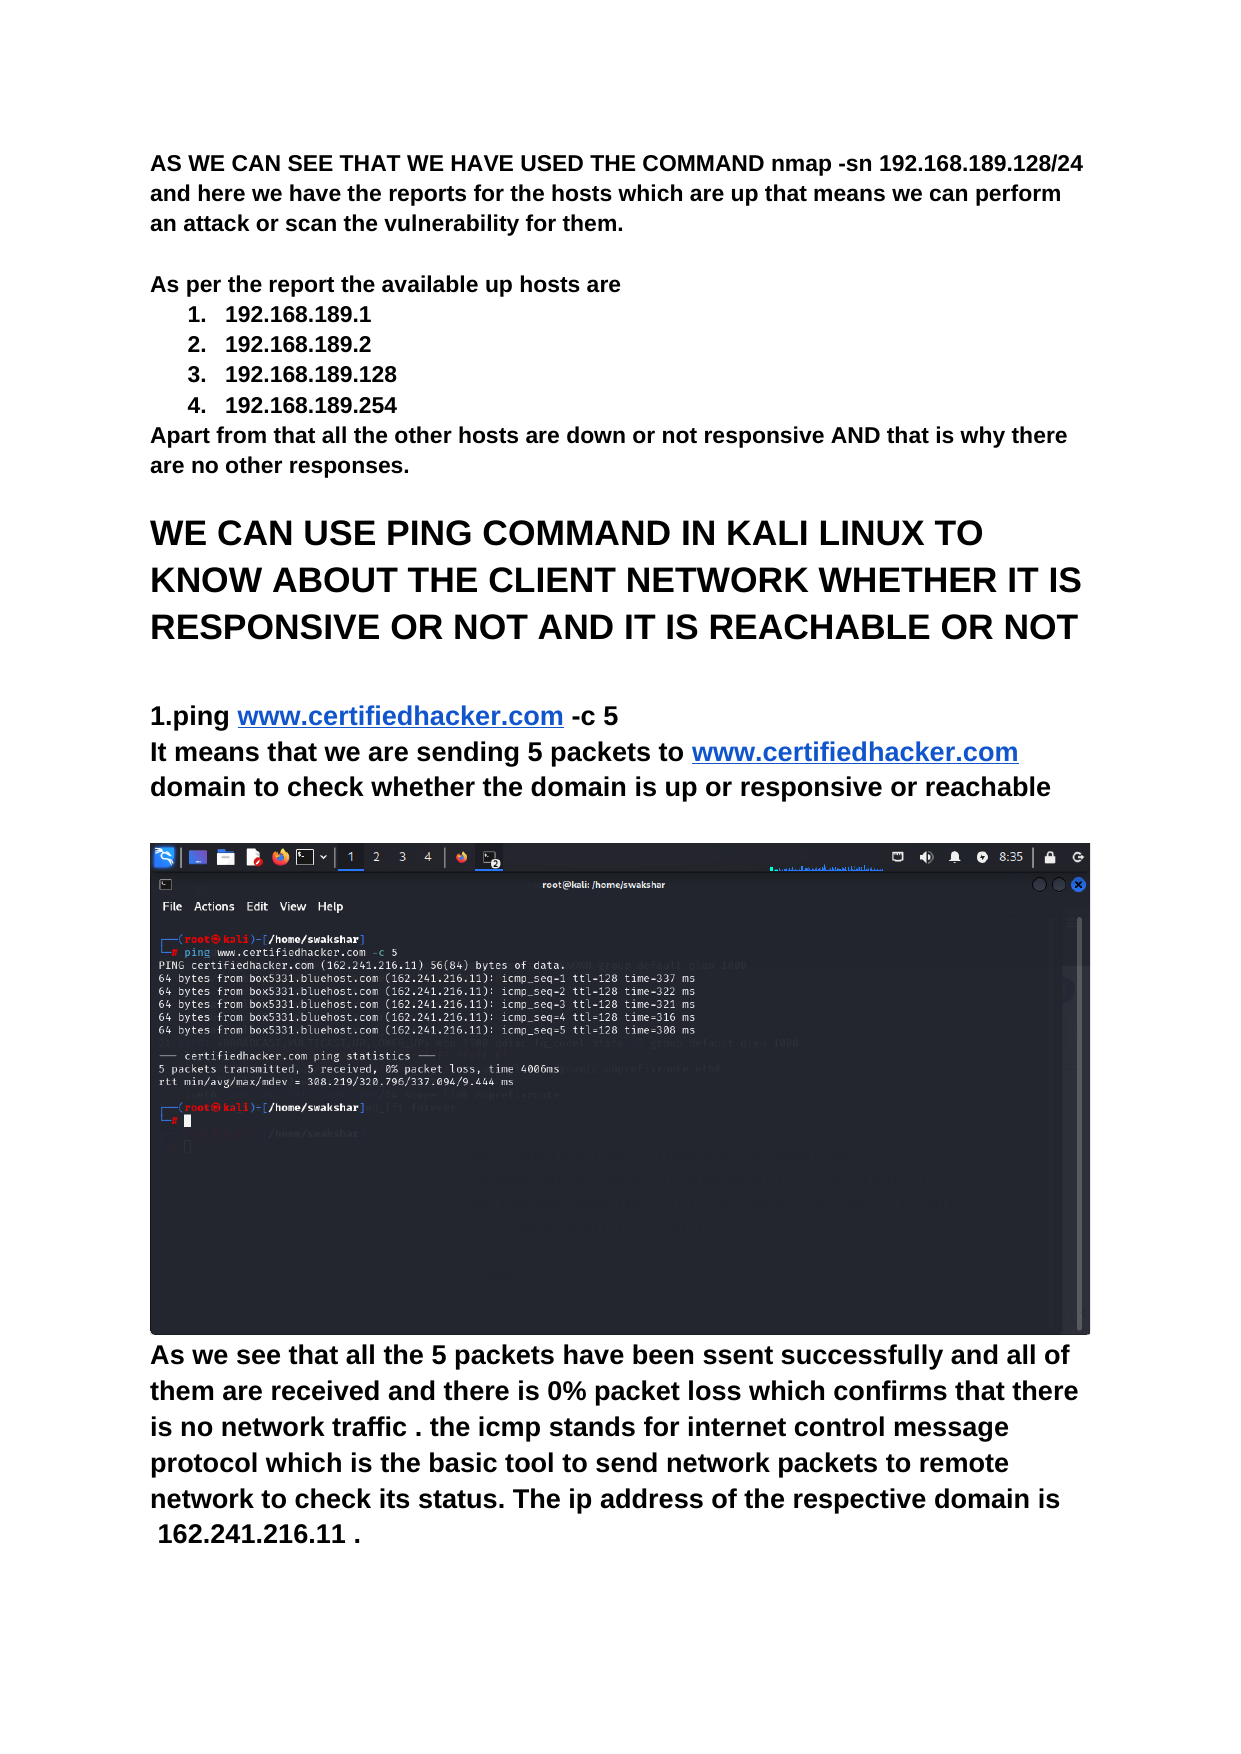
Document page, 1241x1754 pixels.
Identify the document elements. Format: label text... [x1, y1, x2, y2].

text As per the report the available up hosts are [150, 271, 1090, 297]
text 1.ping www.certifiedhacker.com -c 5 [150, 699, 1090, 731]
list 192.168.189.128 [187, 361, 1090, 388]
list 192.168.189.1 [187, 301, 1090, 327]
text 162.241.216.11 . [150, 1518, 1090, 1550]
text WE CAN USE PING COMMAND IN KALI LINUX TO KNOW ABOUT THE CLIENT NETWORK WHETHER IT IS RESPONSIVE OR NOT AND IT IS REACHABLE OR NOT [150, 512, 1090, 647]
list 192.168.189.254 [187, 392, 1090, 418]
picture [150, 843, 1091, 1335]
list 192.168.189.2 [187, 331, 1090, 358]
text AS WE CAN SEE THAT WE HAVE USED THE COMMAND nmap -sn 192.168.189.128/24 and here we have the reports for the hosts which are up that means we can perform an attack or scan the vulnerability for them. [150, 150, 1090, 237]
text It means that we are sending 5 packets to www.certifiedhacker.com domain to check whether the domain is up or responsive or reachable [150, 736, 1090, 803]
text Apart from that all the other hosts are down or not responsive AND that is why there are no other responses. [150, 422, 1090, 478]
text As we see that all the 5 packets have been ssent successfully and all of them are received and there is 0% packet loss which confirms that there is no network traffic . the icmp stands for internet control message protocol which is the basic tool to send network packets to remote network to check its status. The ip address of the respective domain is [150, 1339, 1090, 1514]
